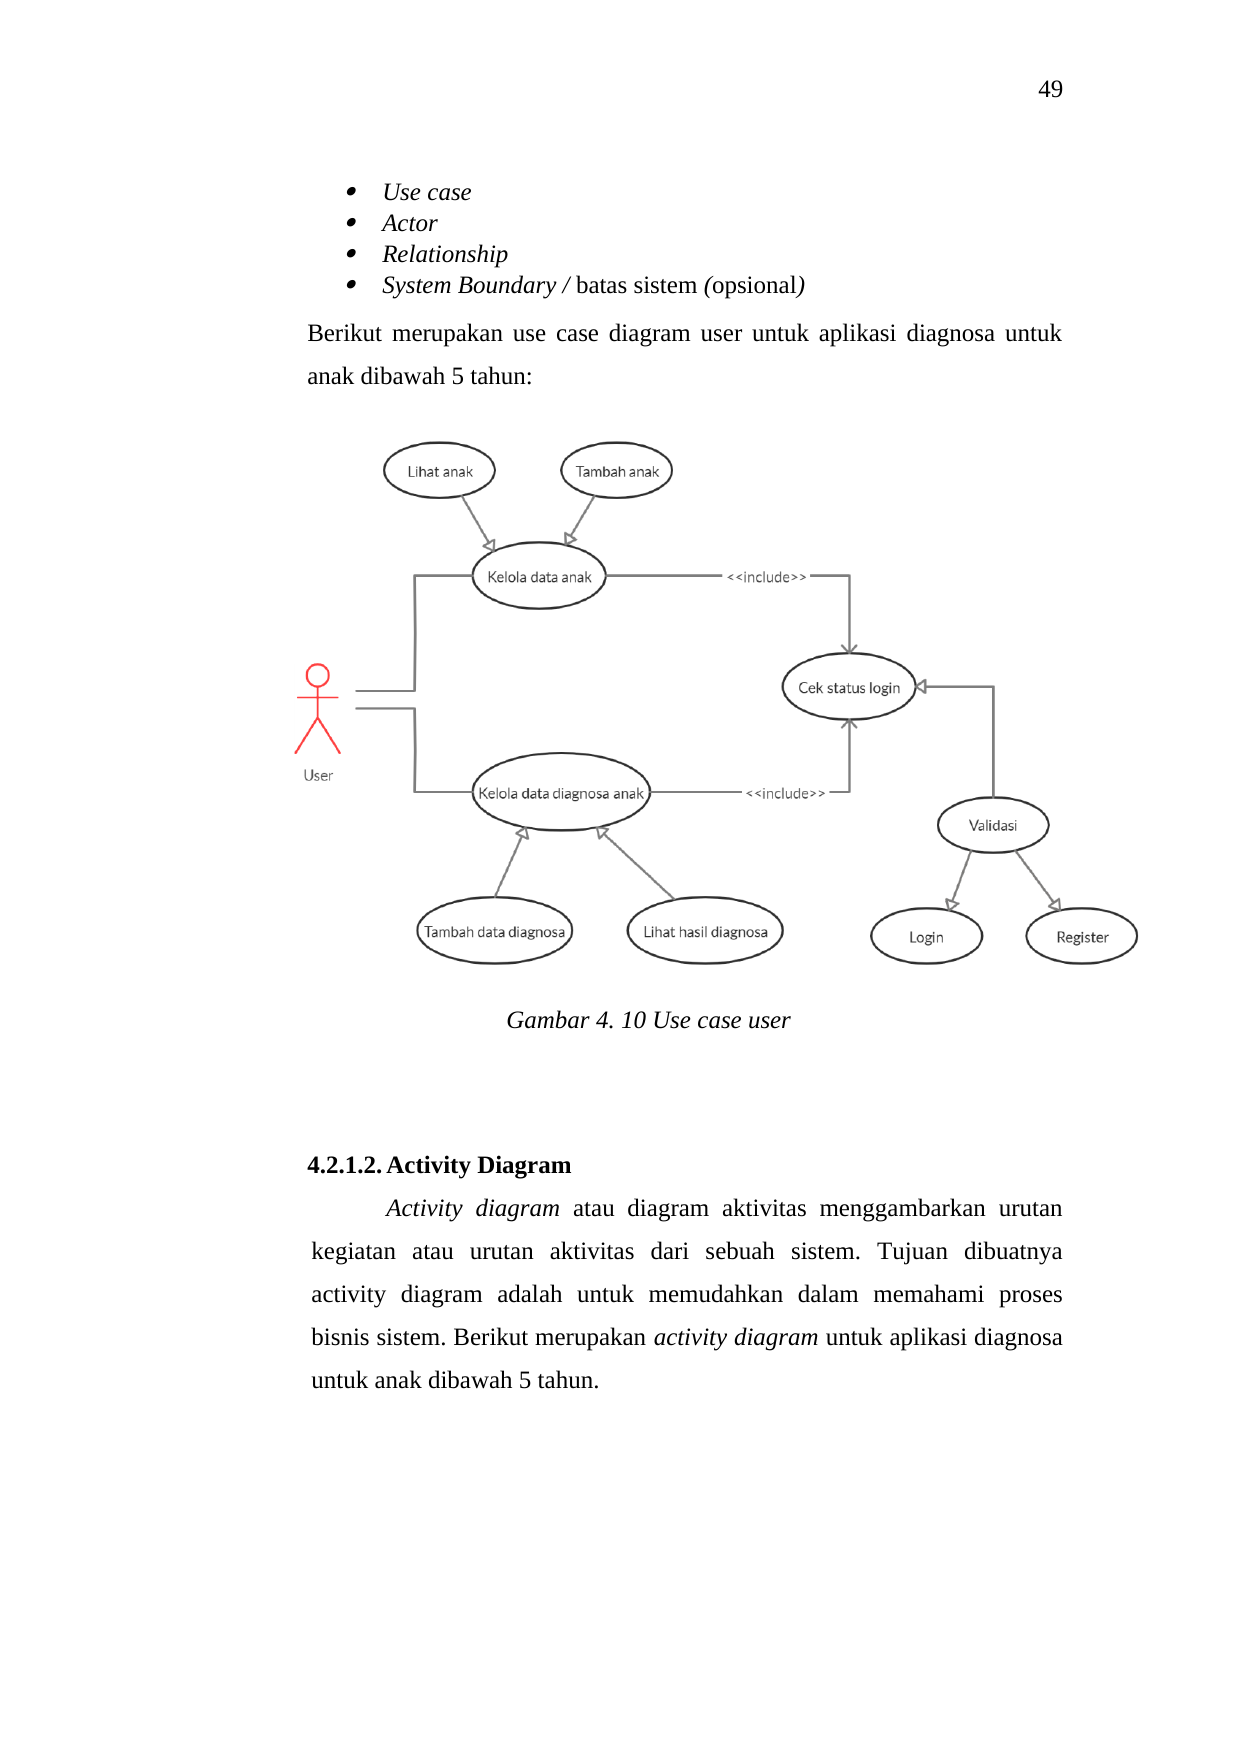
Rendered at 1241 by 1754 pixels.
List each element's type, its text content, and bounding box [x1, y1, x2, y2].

list Relationship [344, 239, 1063, 268]
text Activity diagram atau diagram aktivitas menggambarkan urutan kegiatan atau urutan aktivitas dari sebuah sistem. Tujuan dibuatnya activity diagram adalah untuk memudahkan dalam memahami proses bisnis sistem. Berikut merupakan activity diagram untuk aplikasi diagnosa untuk anak dibawah 5 tahun. [311, 1193, 1063, 1394]
list Actor [344, 208, 1063, 237]
text Berikut merupakan use case diagram user untuk aplikasi diagnosa untuk anak dibawah 5 tahun: [307, 318, 1063, 390]
picture [273, 421, 1159, 986]
list Use case [344, 177, 1063, 206]
text Gambar 4. 10 Use case user [236, 1005, 1063, 1034]
list System Boundary / batas sistem (opsional) [344, 270, 1063, 299]
text Activity Diagram [307, 1150, 1063, 1179]
